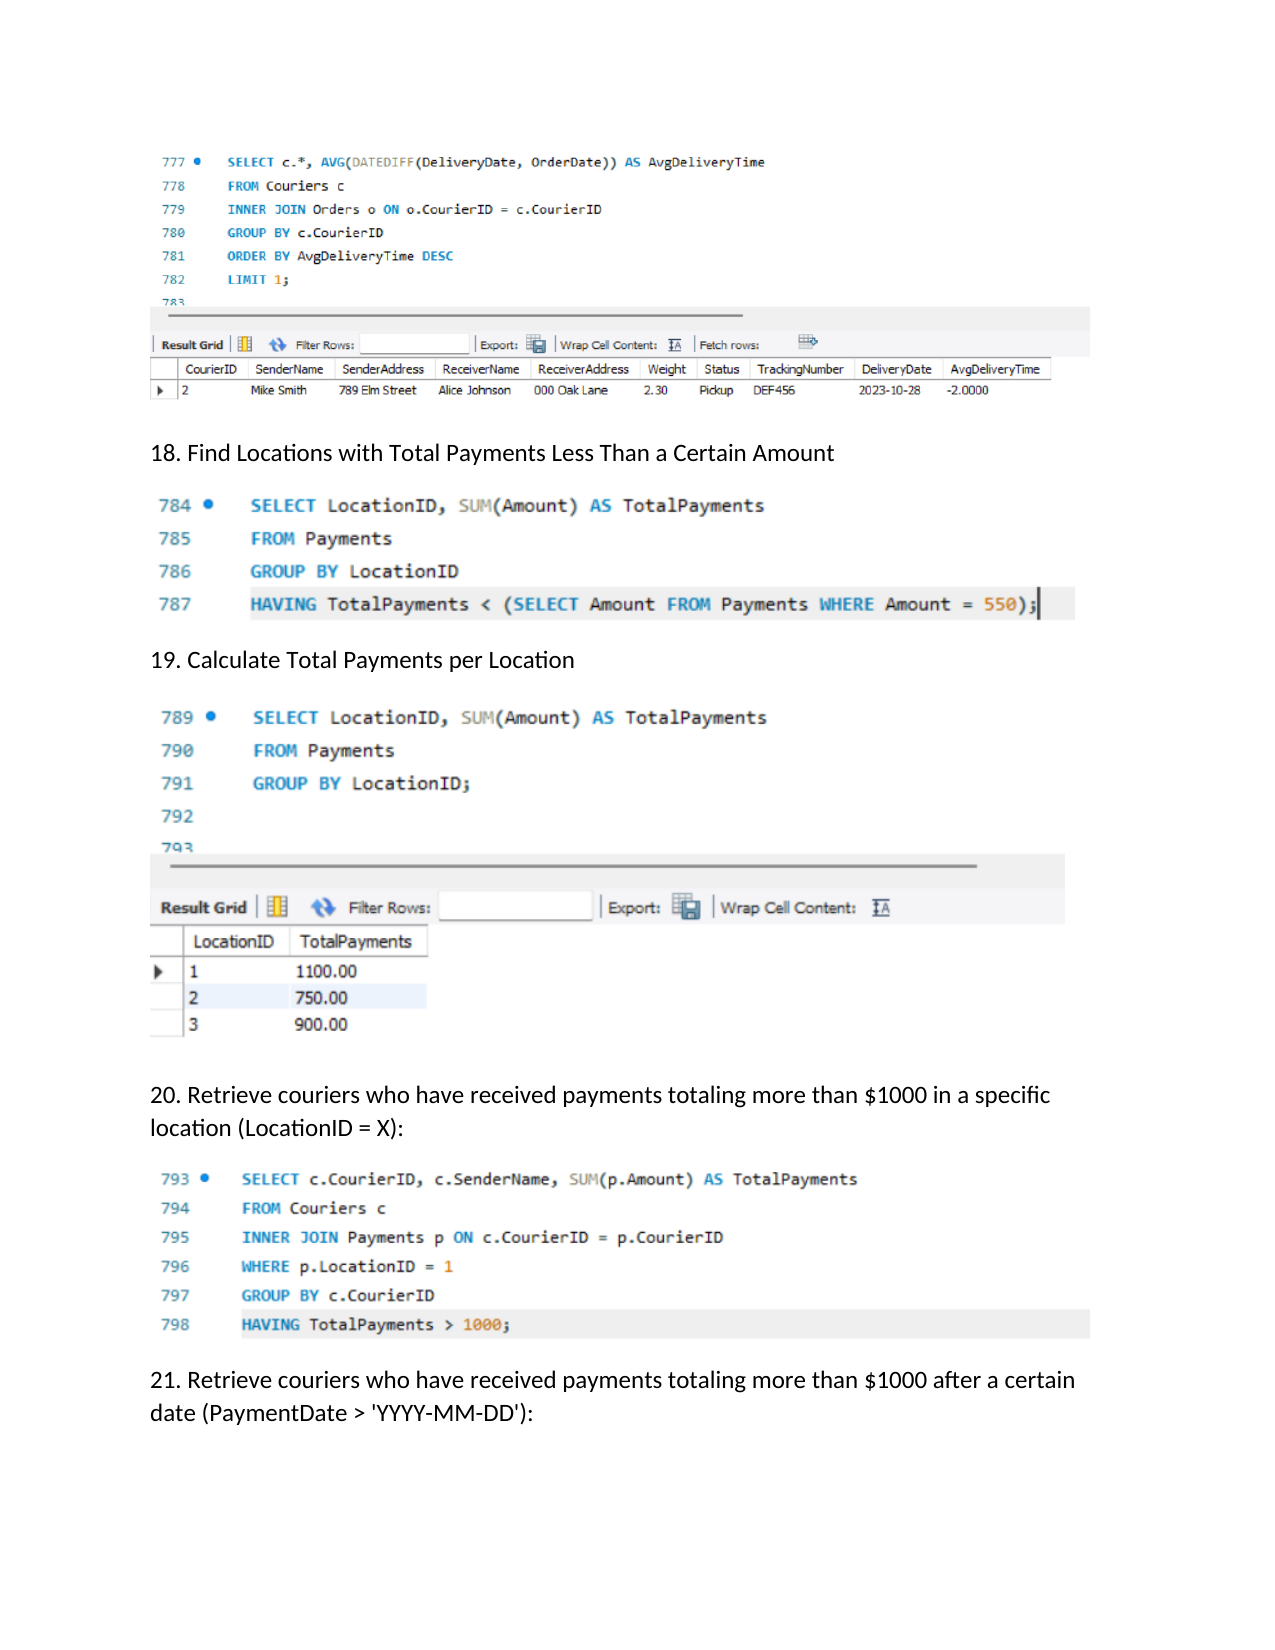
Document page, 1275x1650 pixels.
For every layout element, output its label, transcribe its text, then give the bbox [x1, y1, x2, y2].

text 19. Calculate Total Payments per Location [150, 645, 1125, 675]
text 20. Retrieve couriers who have received payments totaling more than $1000 in a specific location (LocationID = X): [150, 1079, 1125, 1143]
picture [150, 150, 1091, 419]
picture [150, 694, 1065, 1061]
text 18. Find Locations with Total Payments Less Than a Certain Amount [150, 438, 1125, 468]
text 21. Retrieve couriers who have received payments totaling more than $1000 after a certain date (PaymentDate > 'YYYY-MM-DD'): [150, 1364, 1125, 1428]
picture [150, 487, 1075, 626]
picture [150, 1161, 1091, 1346]
